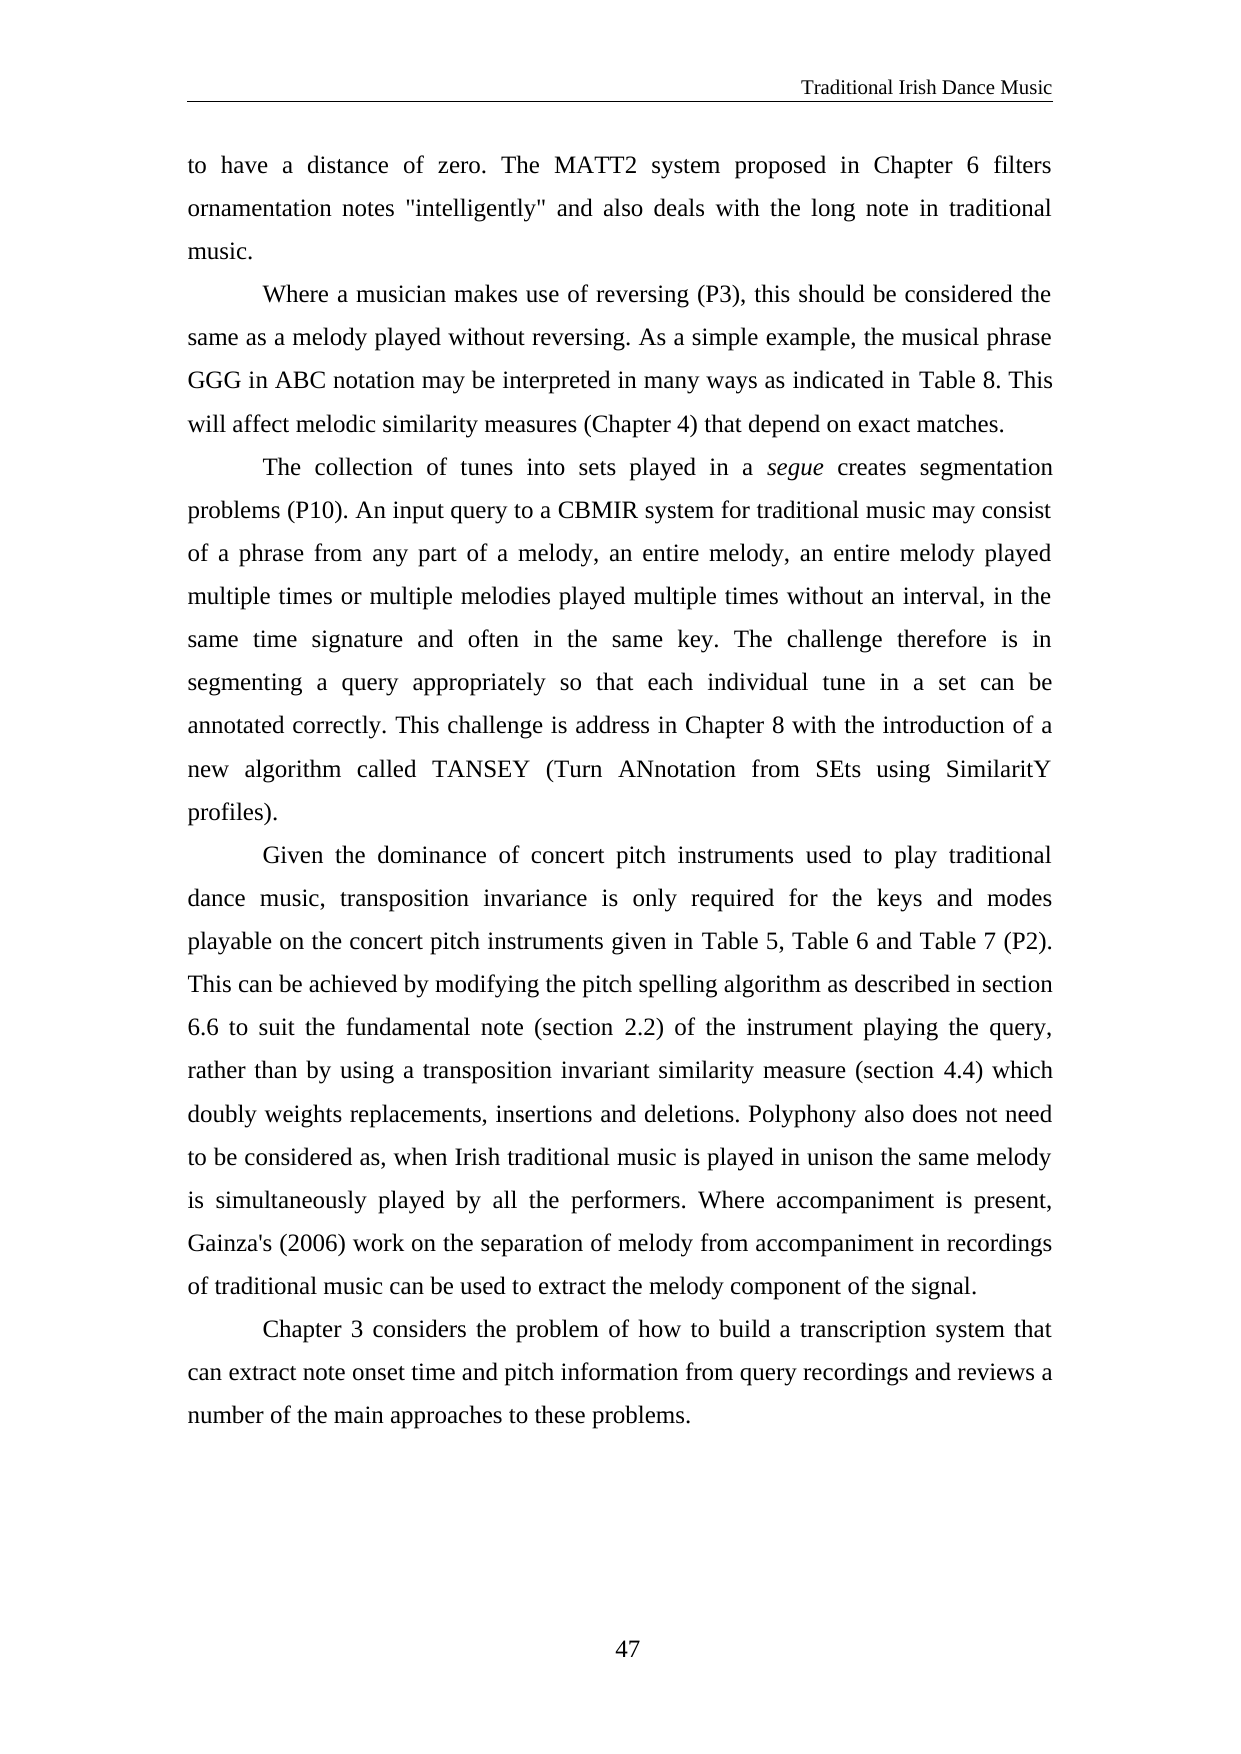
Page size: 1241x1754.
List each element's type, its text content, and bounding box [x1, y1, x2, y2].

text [187, 150, 1053, 265]
text Given the dominance of concert pitch instruments used to play traditional dance music, transposition invariance is only required for the keys and modes playable on the concert pitch instruments given in Table 5, Table 6 and Table 7 (P2). This can be achieved by modifying the pitch spelling algorithm as described in section 6.6 to suit the fundamental note (section 2.2) of the instrument playing the query, rather than by using a transposition invariant similarity measure (section 4.4) which doubly weights replacements, insertions and deletions. Polyphony also does not need to be considered as, when Irish traditional music is played in unison the same melody is simultaneously played by all the performers. Where accompaniment is present, Gainza's (2006) work on the separation of melody from accompaniment in recordings of traditional music can be used to extract the melody component of the signal. [187, 840, 1053, 1300]
text The collection of tunes into sets played in a segue creates segmentation problems (P10). An input query to a CBMIR system for traditional music may consist of a phrase from any part of a melody, an entire melody, an entire melody played multiple times or multiple melodies played multiple times without an interval, in the same time signature and often in the same key. The challenge therefore is in segmenting a query appropriately so that each individual tune in a set can be annotated correctly. This challenge is address in Chapter 8 with the introduction of a new algorithm called TANSEY (Turn ANnotation from SEts using SimilaritY profiles). [187, 452, 1053, 826]
text Where a musician makes use of reversing (P3), this should be considered the same as a melody played without reversing. As a simple example, the musical phrase GGG in ABC notation may be interpreted in many ways as indicated in Table 8. This will affect melodic similarity measures (Chapter 4) that depend on exact matches. [187, 279, 1053, 437]
text Chapter 3 considers the problem of how to build a transcription system that can extract note onset time and pitch information from query recordings and reviews a number of the main approaches to these problems. [187, 1314, 1053, 1429]
